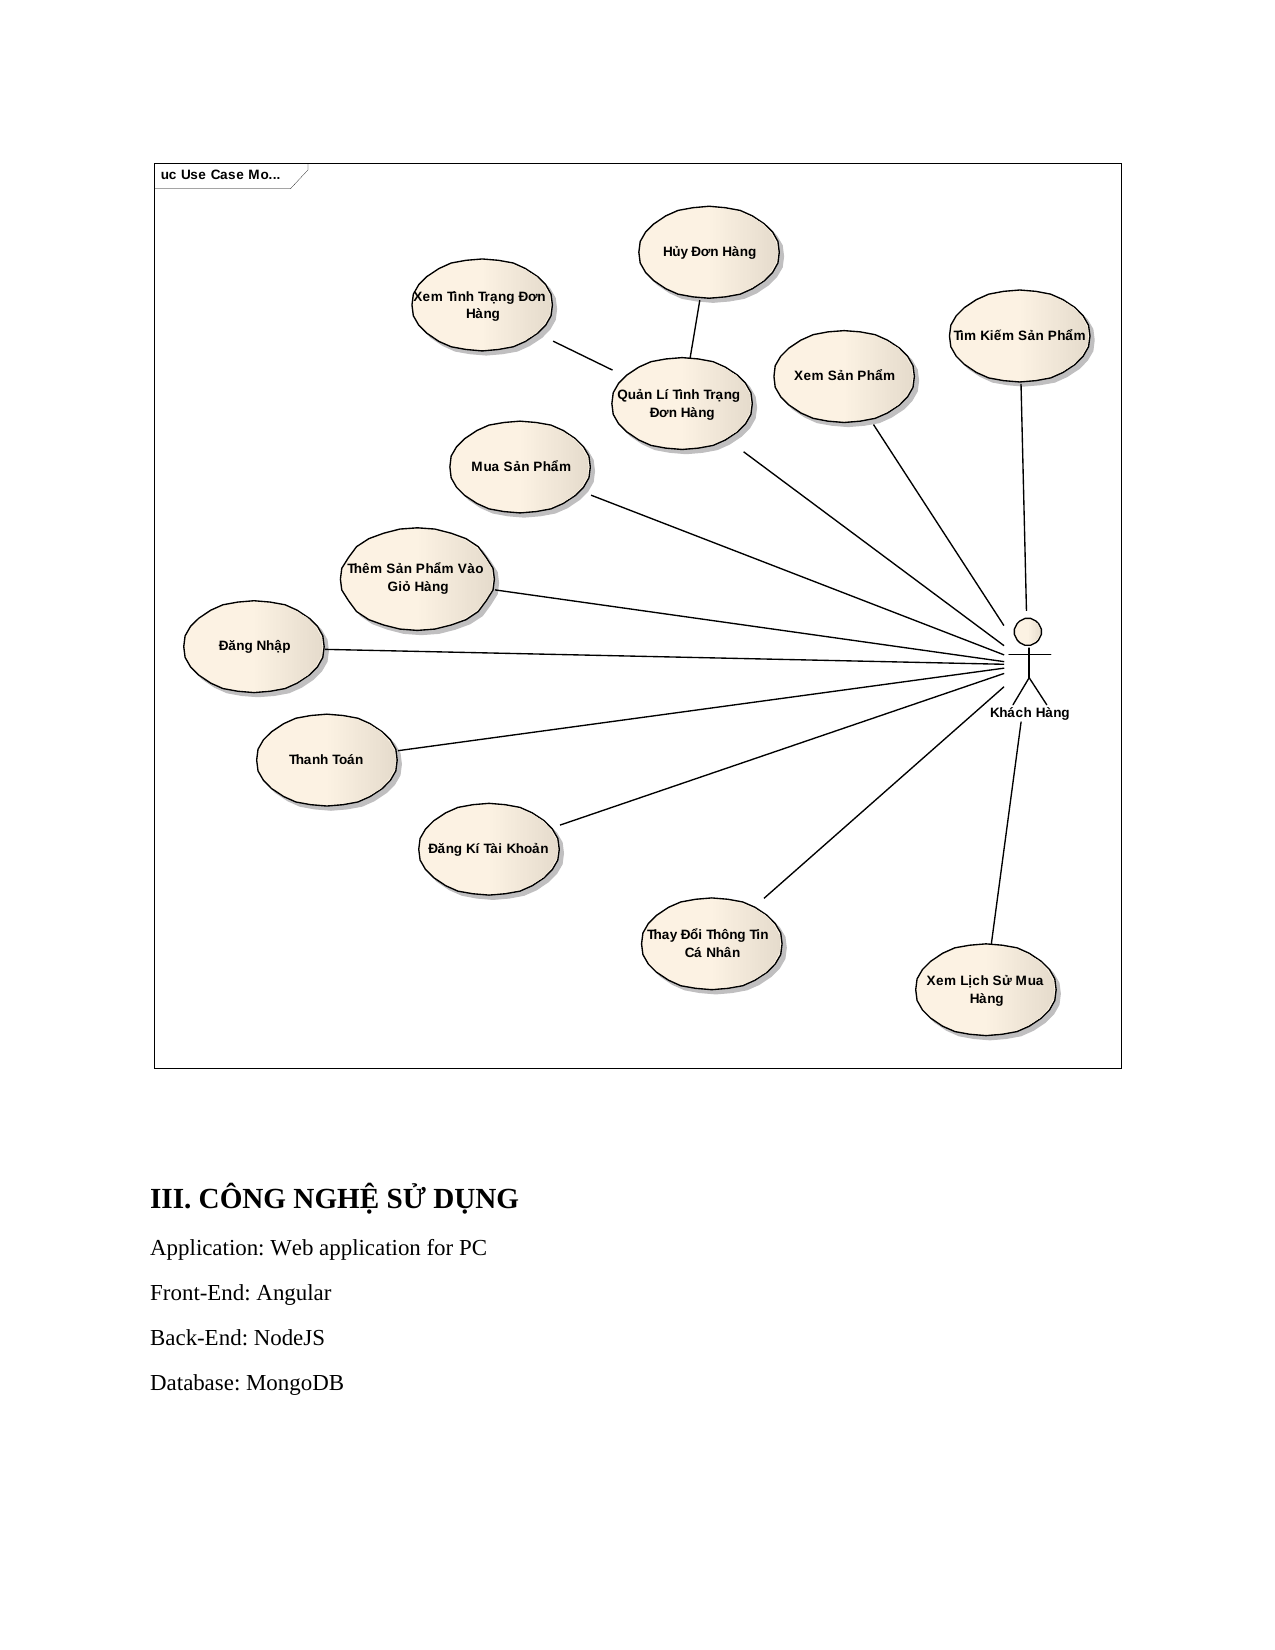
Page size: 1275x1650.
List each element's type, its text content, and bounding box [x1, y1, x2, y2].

text Back-End: NodeJS [150, 1324, 1125, 1351]
text Database: MongoDB [150, 1369, 1125, 1396]
text Application: Web application for PC [150, 1234, 1125, 1260]
text III. CÔNG NGHỆ SỬ DỤNG [150, 1181, 1125, 1215]
text Front-End: Angular [150, 1279, 1125, 1305]
